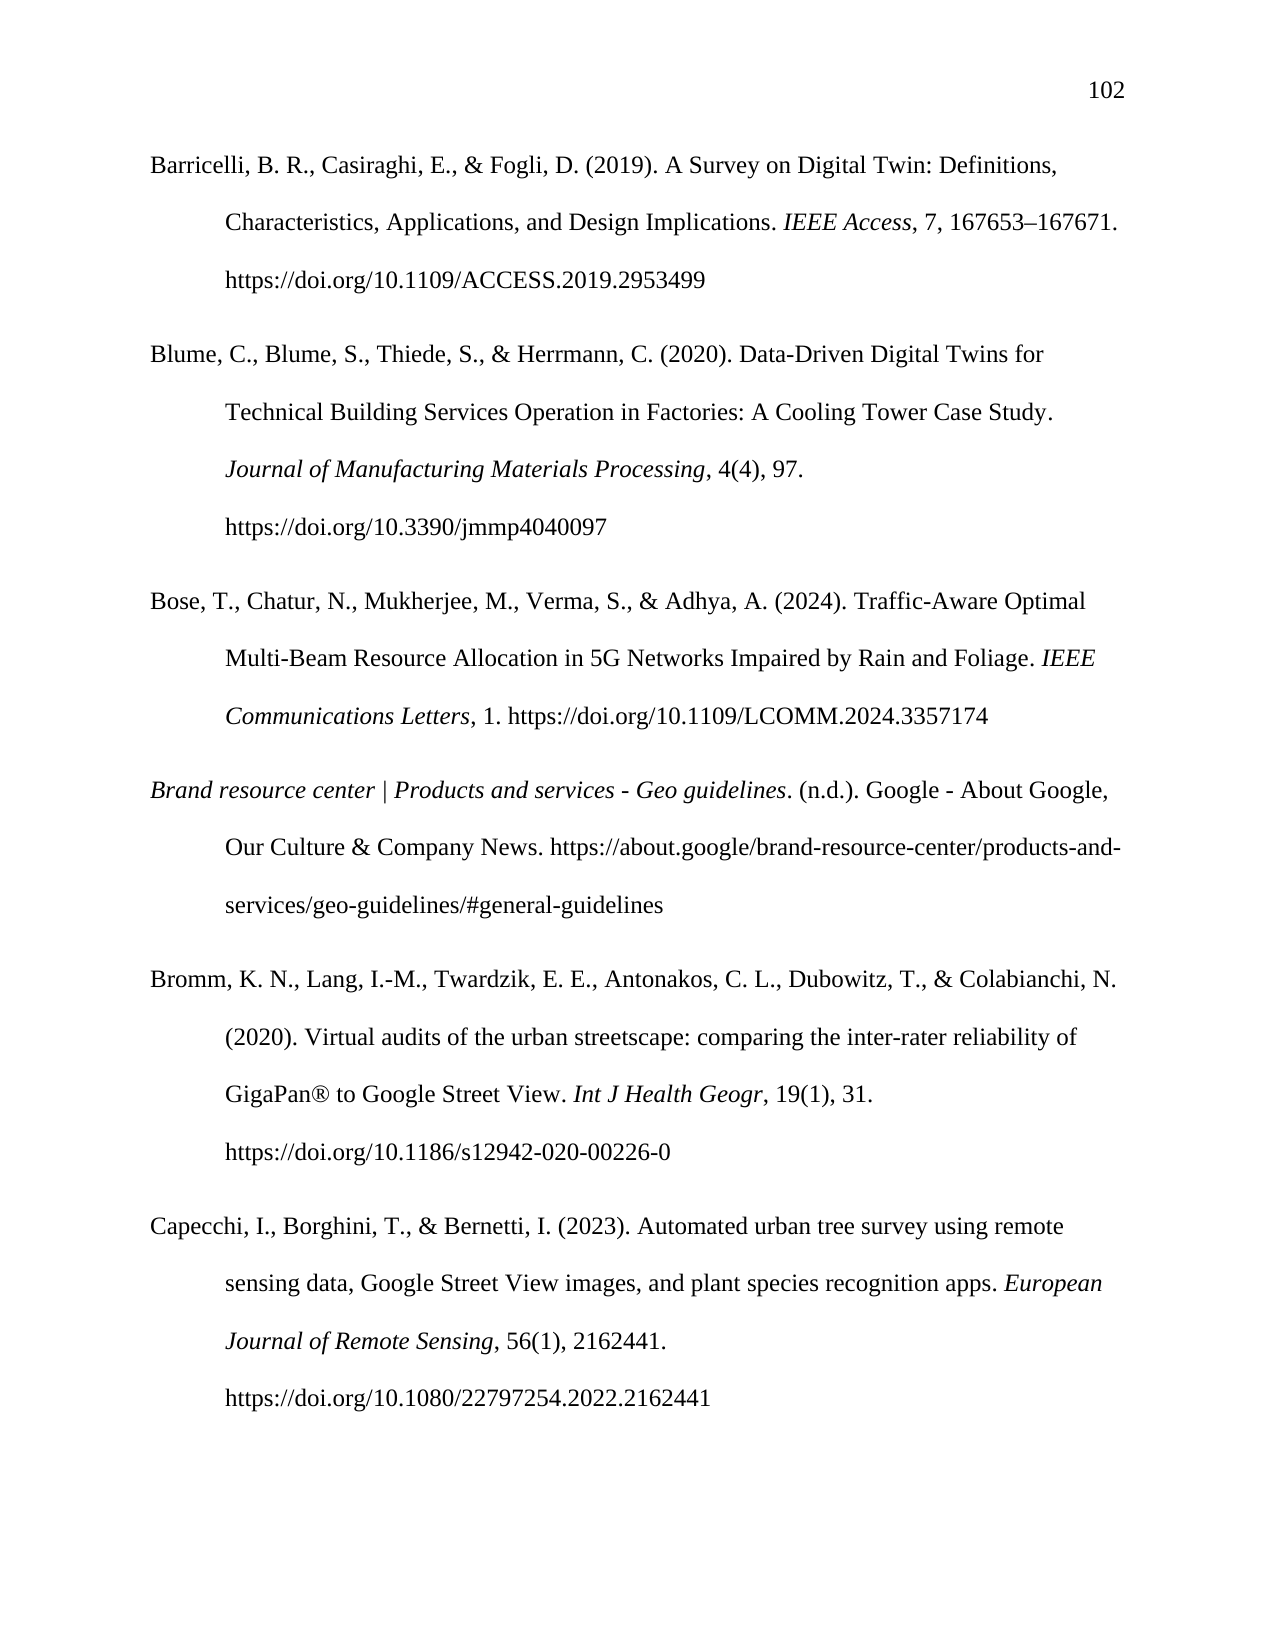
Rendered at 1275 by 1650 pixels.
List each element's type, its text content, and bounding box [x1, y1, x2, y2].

text Brand resource center | Products and services - Geo guidelines. (n.d.). Google - About Google, Our Culture & Company News. https://about.google/brand-resource-center/products-and-services/geo-guidelines/#general-guidelines [150, 775, 1125, 919]
text Bose, T., Chatur, N., Mukherjee, M., Verma, S., & Adhya, A. (2024). Traffic-Aware Optimal Multi-Beam Resource Allocation in 5G Networks Impaired by Rain and Foliage. IEEE Communications Letters, 1. https://doi.org/10.1109/LCOMM.2024.3357174 [150, 586, 1125, 729]
text Capecchi, I., Borghini, T., & Bernetti, I. (2023). Automated urban tree survey using remote sensing data, Google Street View images, and plant species recognition apps. European Journal of Remote Sensing, 56(1), 2162441. https://doi.org/10.1080/22797254.2022.2162441 [150, 1211, 1125, 1412]
text Bromm, K. N., Lang, I.-M., Twardzik, E. E., Antonakos, C. L., Dubowitz, T., & Colabianchi, N. (2020). Virtual audits of the urban streetscape: comparing the inter-rater reliability of GigaPan® to Google Street View. Int J Health Geogr, 19(1), 31. https://doi.org/10.1186/s12942-020-00226-0 [150, 964, 1125, 1165]
text Barricelli, B. R., Casiraghi, E., & Fogli, D. (2019). A Survey on Digital Twin: Definitions, Characteristics, Applications, and Design Implications. IEEE Access, 7, 167653–167671. https://doi.org/10.1109/ACCESS.2019.2953499 [150, 150, 1125, 294]
text Blume, C., Blume, S., Thiede, S., & Herrmann, C. (2020). Data-Driven Digital Twins for Technical Building Services Operation in Factories: A Cooling Tower Case Study. Journal of Manufacturing Materials Processing, 4(4), 97. https://doi.org/10.3390/jmmp4040097 [150, 339, 1125, 540]
